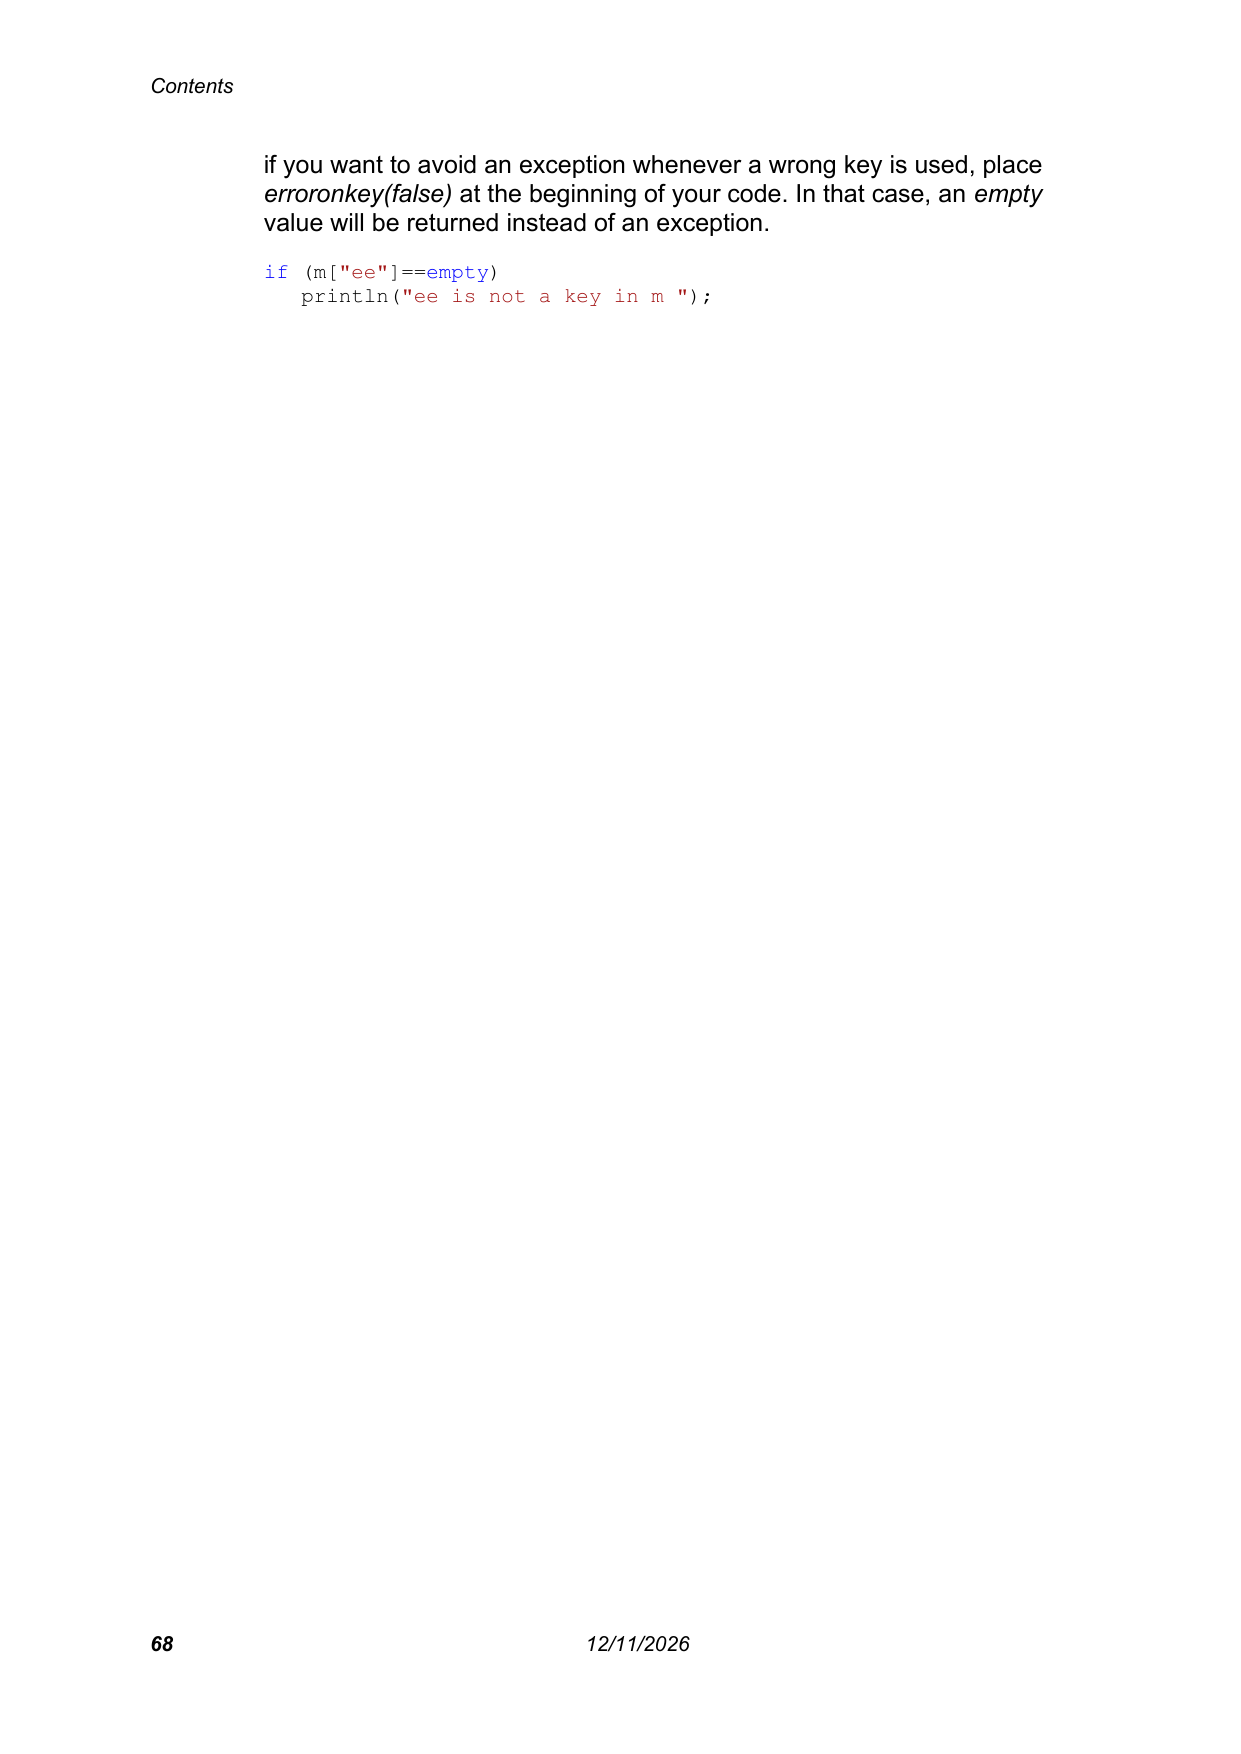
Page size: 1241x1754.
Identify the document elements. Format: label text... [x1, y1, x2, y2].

text println("ee is not a key in m "); [263, 285, 1090, 308]
text if you want to avoid an exception whenever a wrong key is used, place erroronkey(false) at the beginning of your code. In that case, an empty value will be returned instead of an exception. [263, 150, 1090, 236]
text if (m["ee"]==empty) [263, 261, 1090, 285]
